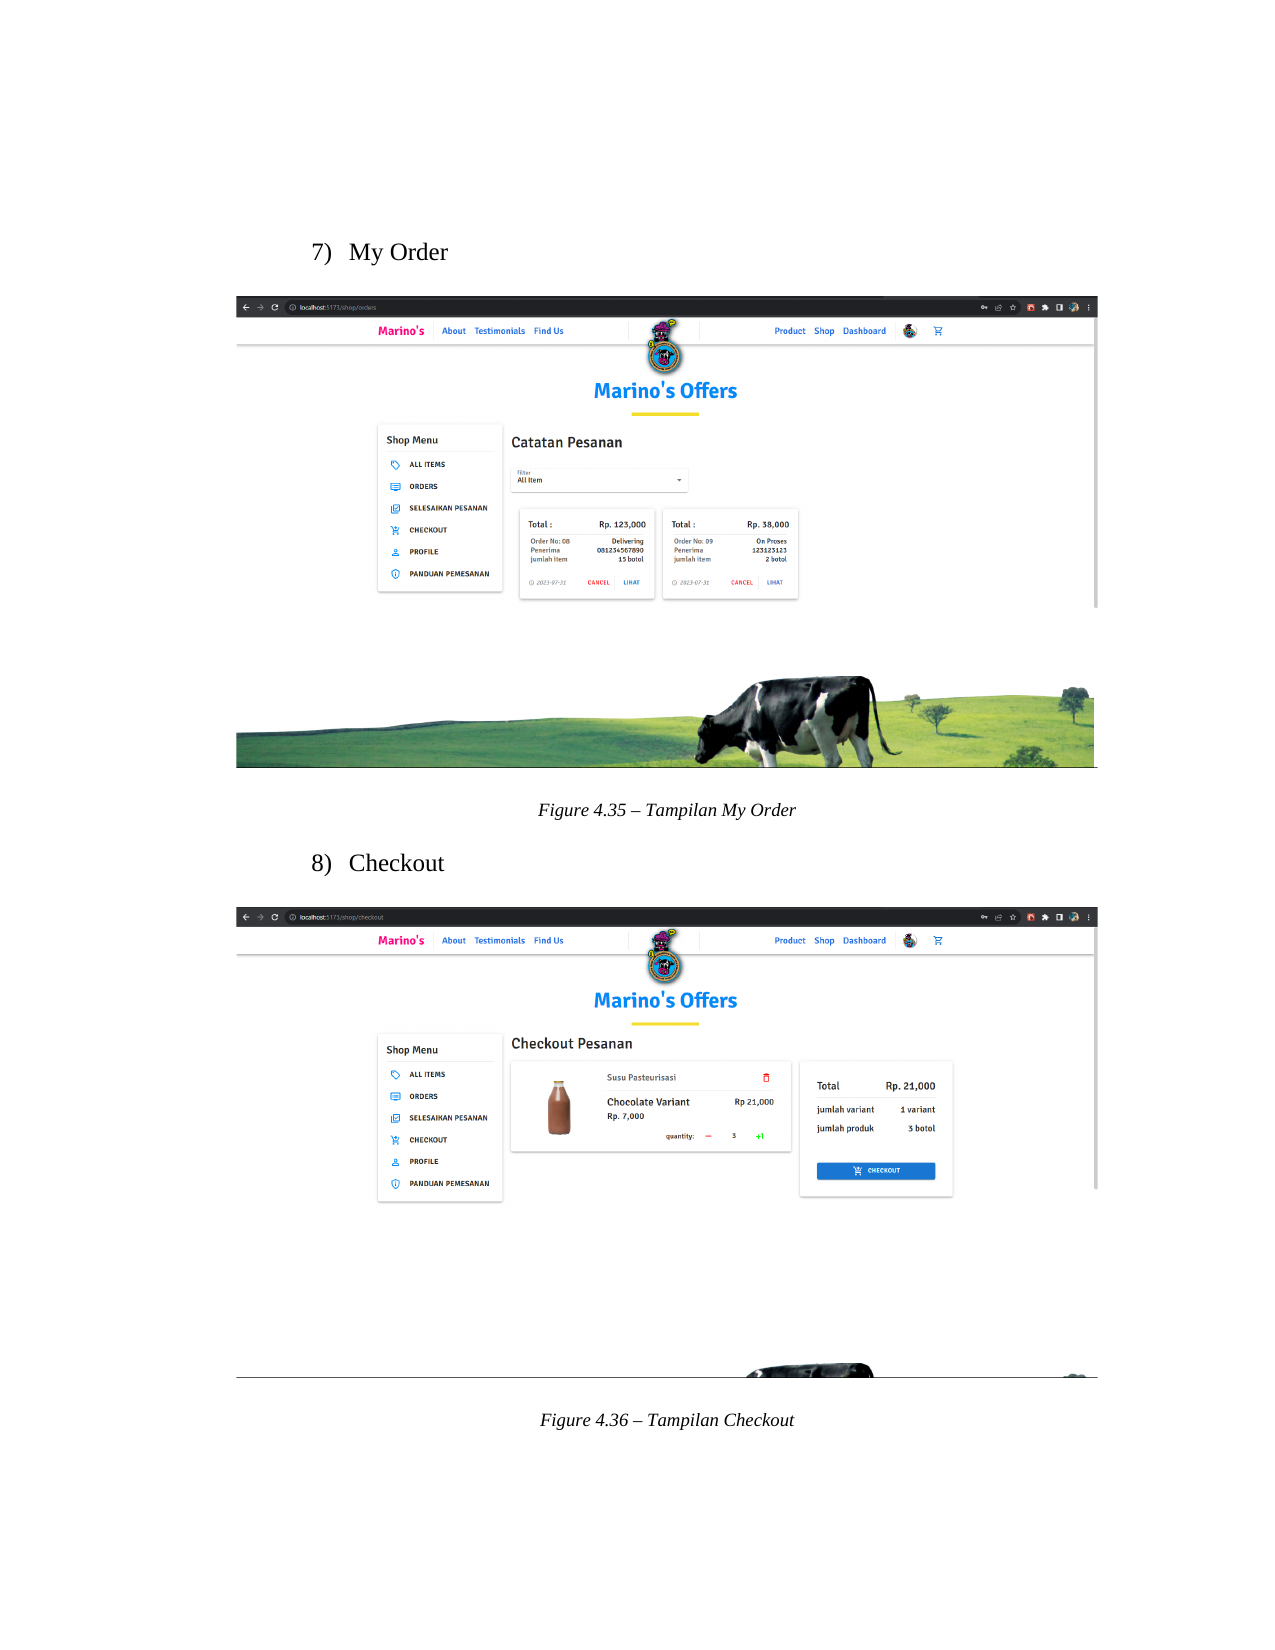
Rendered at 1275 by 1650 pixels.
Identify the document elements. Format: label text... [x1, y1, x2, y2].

text Figure 4.36 – Tampilan Checkout [236, 1408, 1098, 1430]
picture [236, 907, 1098, 1378]
list My Order [311, 237, 1098, 266]
list Checkout [311, 848, 1098, 877]
picture [236, 296, 1098, 768]
text Figure 4.35 – Tampilan My Order [236, 799, 1098, 821]
